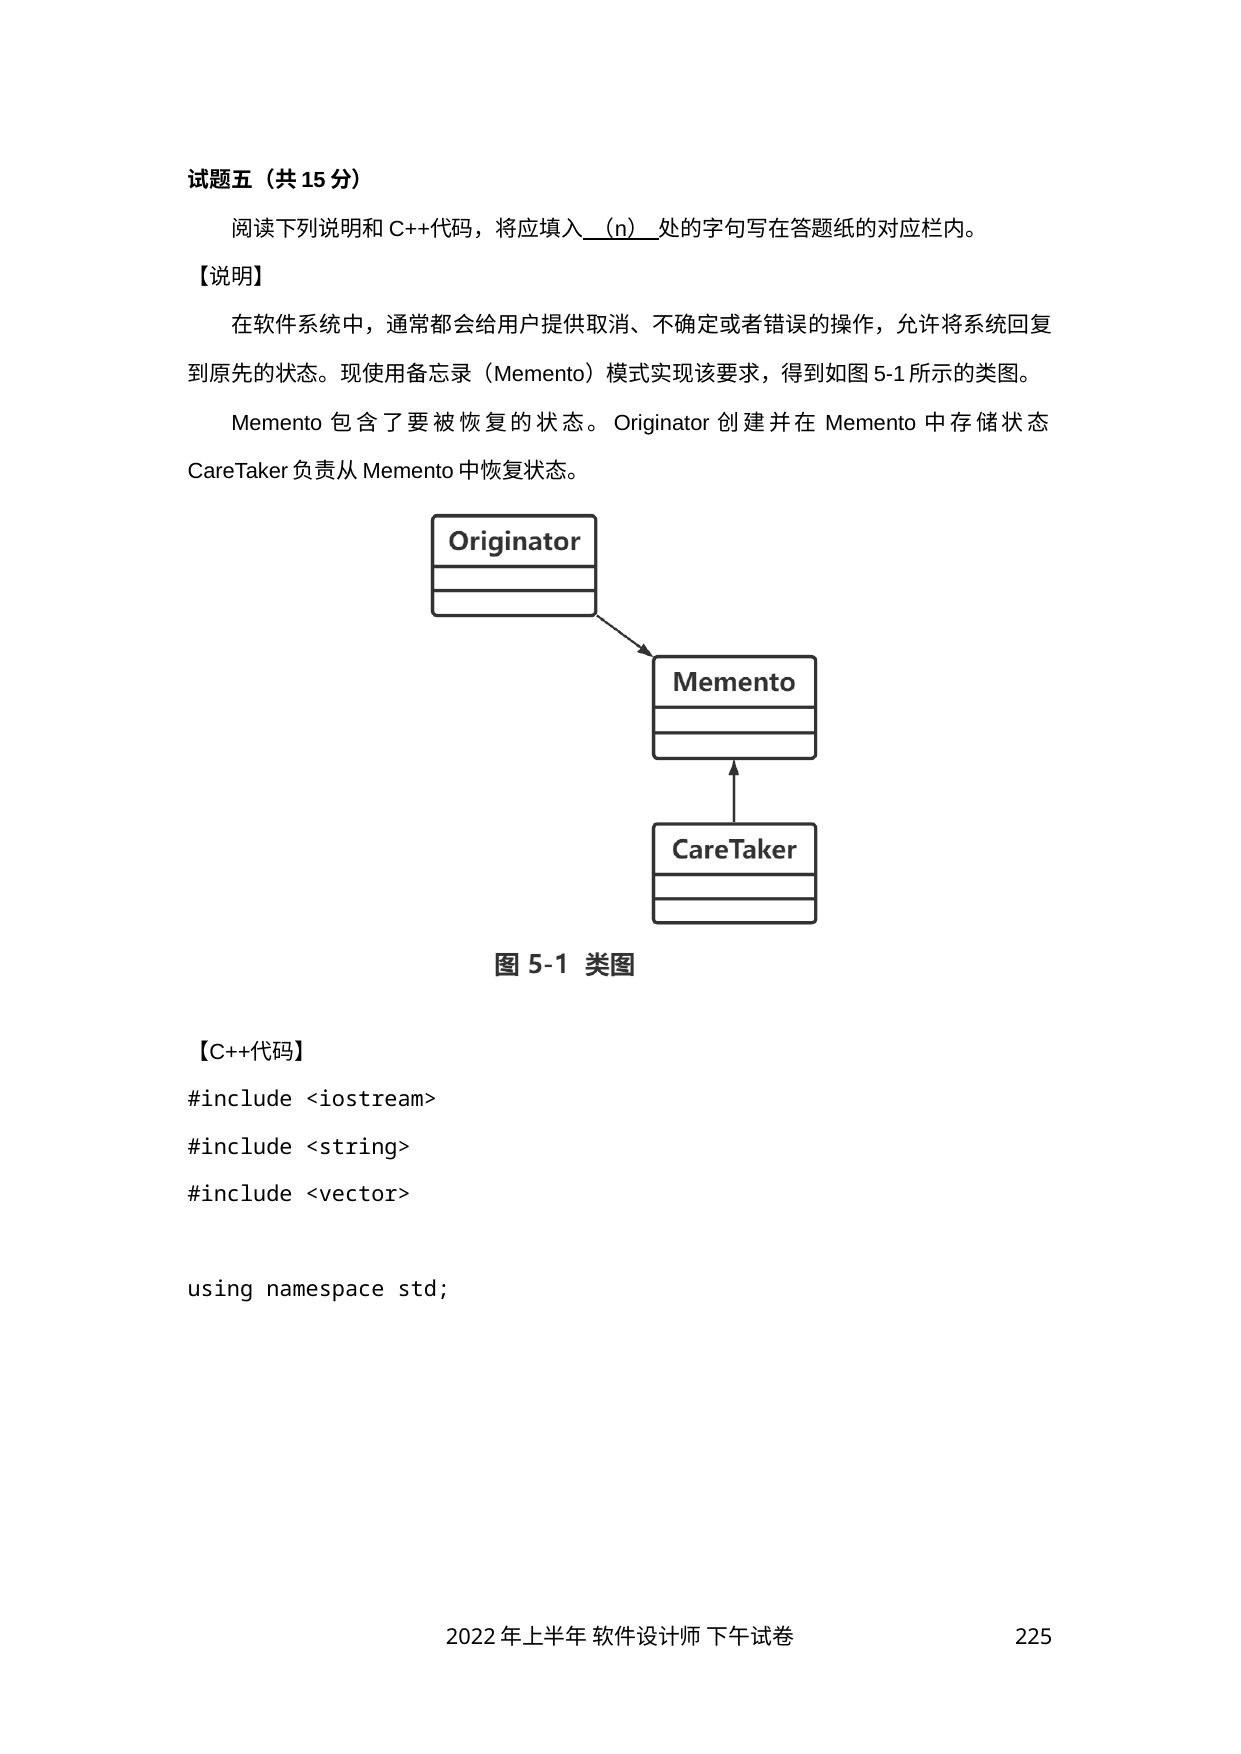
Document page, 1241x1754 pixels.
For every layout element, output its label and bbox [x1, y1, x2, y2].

picture [407, 501, 833, 995]
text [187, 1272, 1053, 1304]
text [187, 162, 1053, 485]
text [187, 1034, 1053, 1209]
